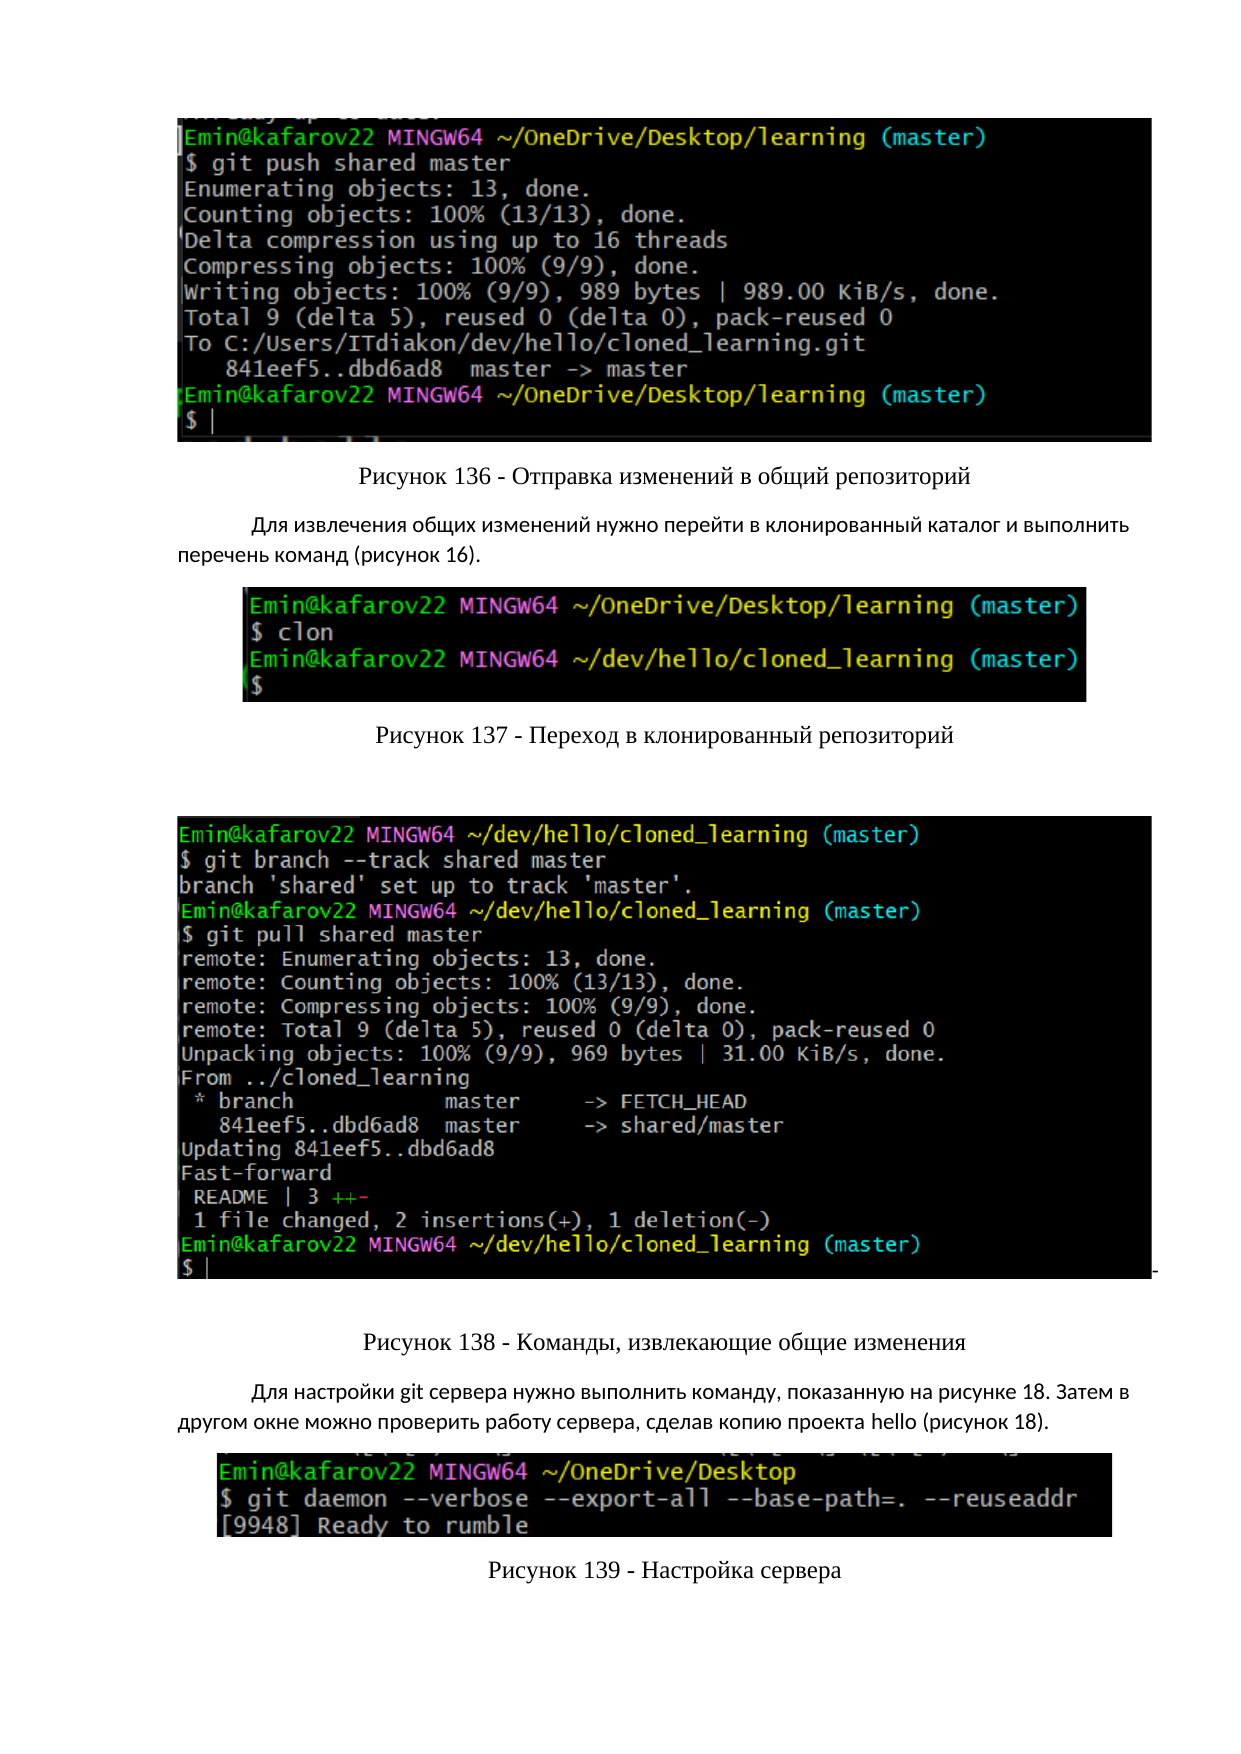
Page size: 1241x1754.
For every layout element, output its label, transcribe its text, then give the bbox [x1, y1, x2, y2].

text Для извлечения общих изменений нужно перейти в клонированный каталог и выполнить перечень команд (рисунок 16). [177, 510, 1152, 568]
text Рисунок 139 - Настройка сервера [177, 1556, 1152, 1584]
text Рисунок 138 - Команды, извлекающие общие изменения [177, 1327, 1152, 1356]
picture [177, 118, 1152, 442]
picture [177, 816, 1152, 1279]
text Рисунок 137 - Переход в клонированный репозиторий [177, 720, 1152, 749]
text Рисунок 136 - Отправка изменений в общий репозиторий [177, 461, 1152, 489]
text Для настройки git сервера нужно выполнить команду, показанную на рисунке 18. Затем в другом окне можно проверить работу сервера, сделав копию проекта hello (рисунок 18). [177, 1377, 1152, 1435]
picture [242, 587, 1087, 702]
picture [216, 1453, 1113, 1537]
